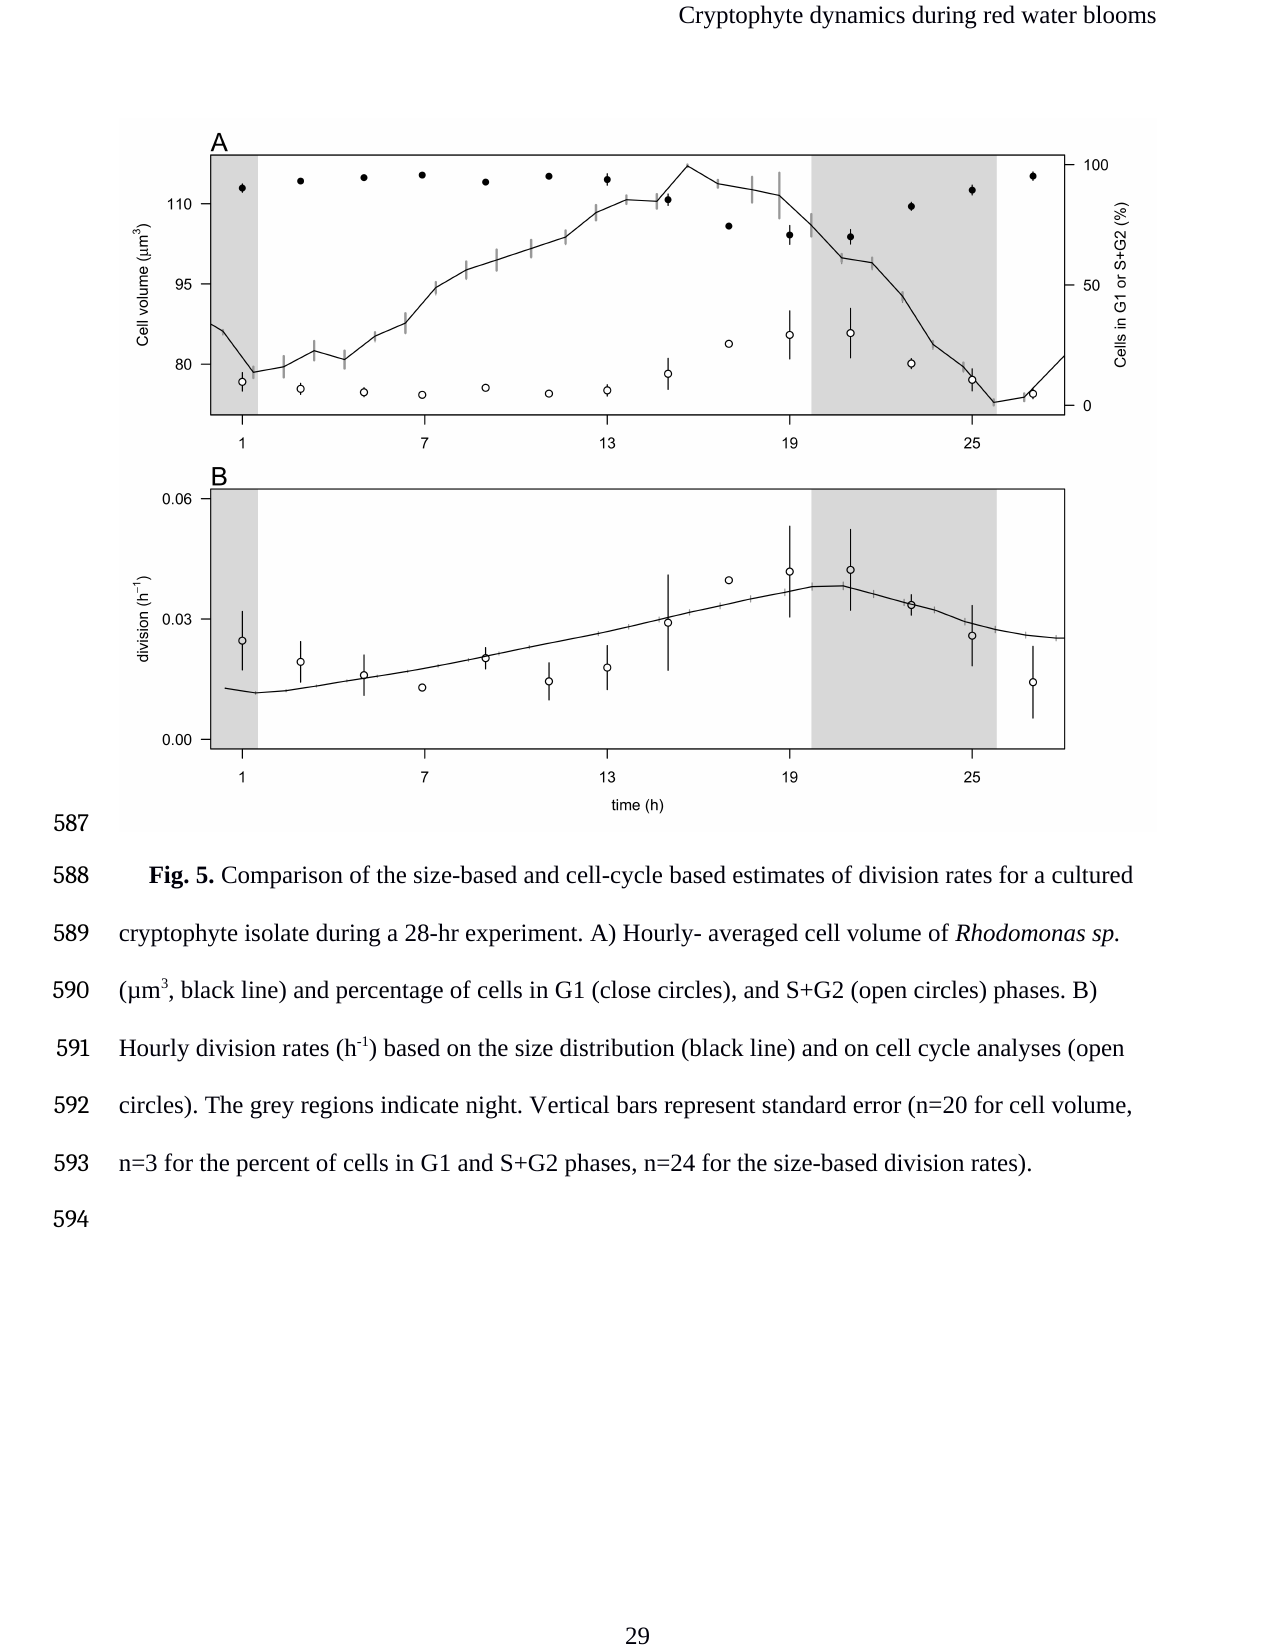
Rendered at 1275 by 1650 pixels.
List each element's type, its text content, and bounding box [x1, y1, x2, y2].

text Fig. 5. Comparison of the size-based and cell-cycle based estimates of division rates for a cultured cryptophyte isolate during a 28-hr experiment. A) Hourly- averaged cell volume of Rhodomonas sp. (µm3, black line) and percentage of cells in G1 (close circles), and S+G2 (open circles) phases. B) Hourly division rates (h-1) based on the size distribution (black line) and on cell cycle analyses (open circles). The grey regions indicate night. Vertical bars represent standard error (n=20 for cell volume, n=3 for the percent of cells in G1 and S+G2 phases, n=24 for the size-based division rates). [118, 860, 1156, 1176]
picture [118, 118, 1157, 832]
